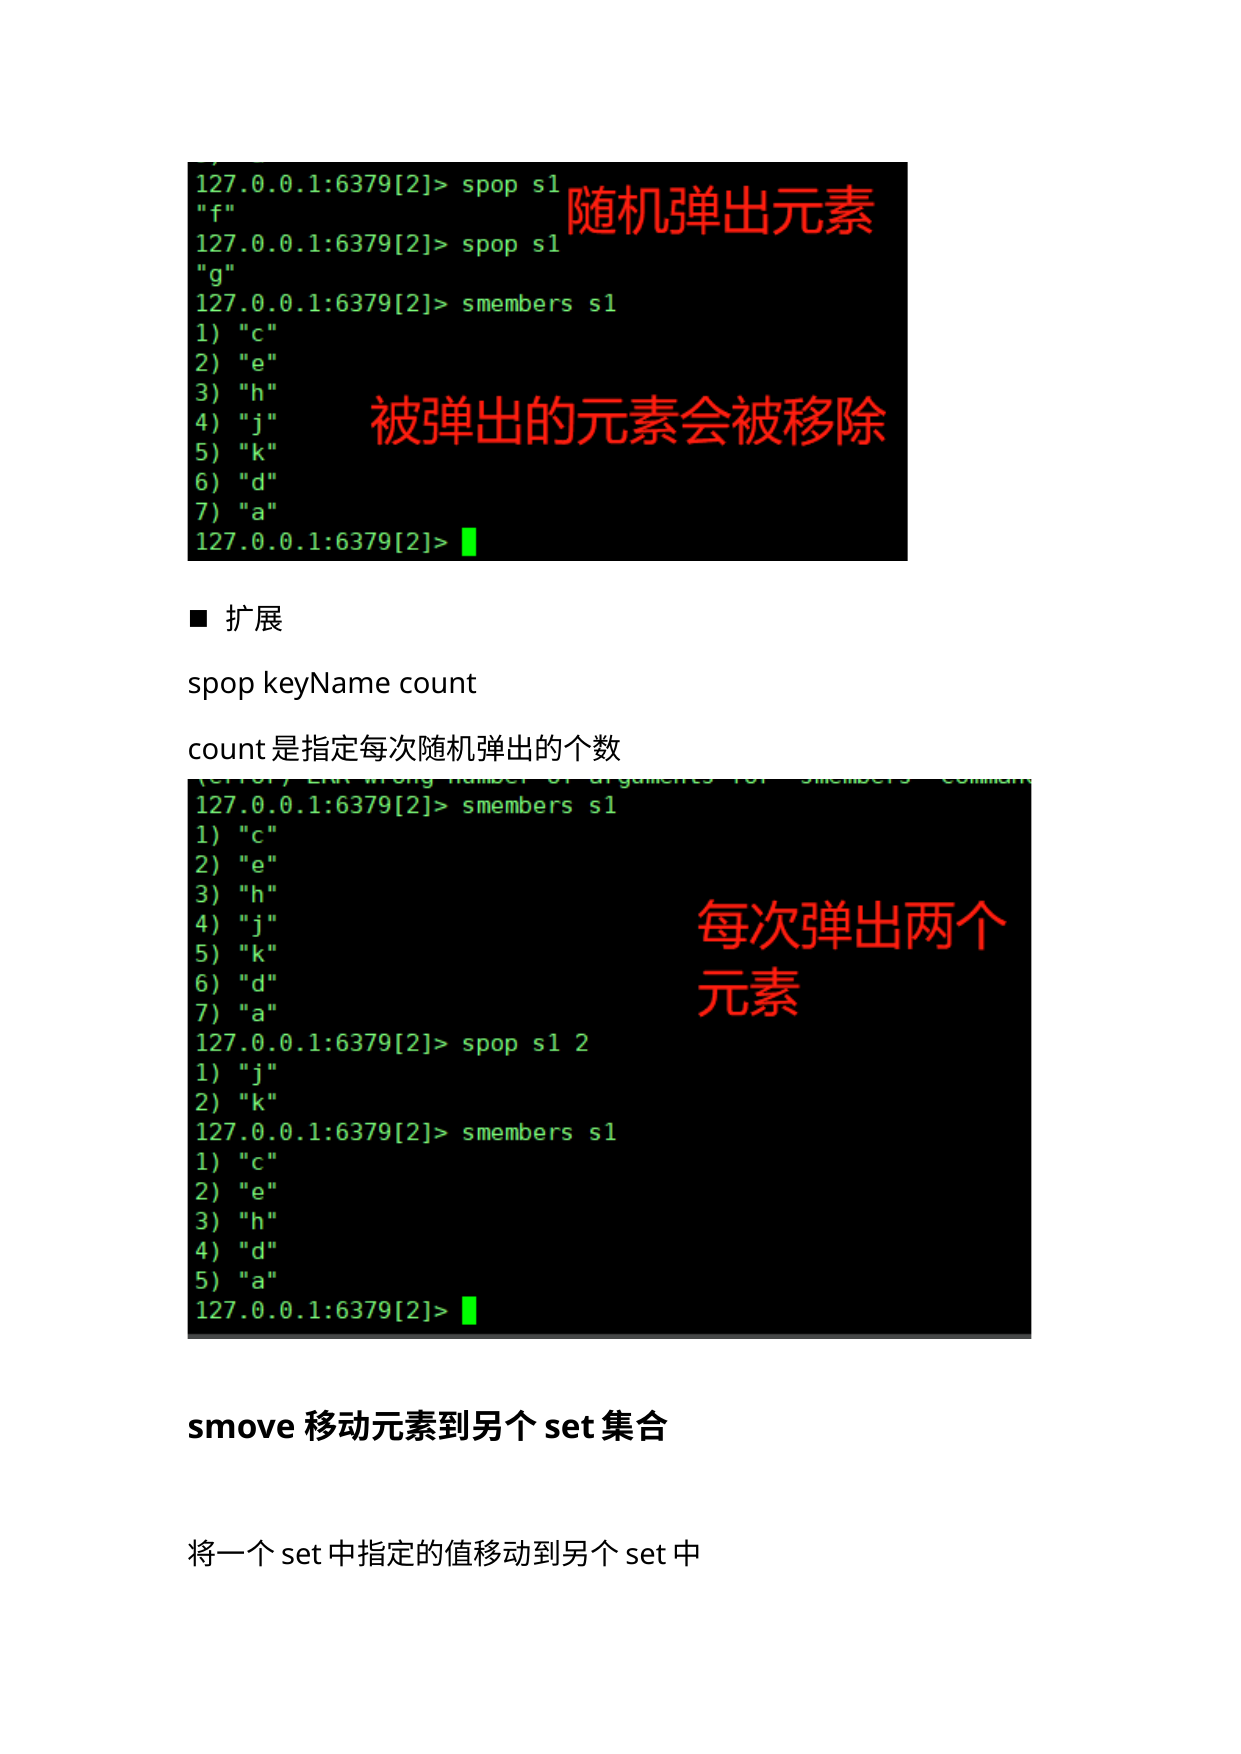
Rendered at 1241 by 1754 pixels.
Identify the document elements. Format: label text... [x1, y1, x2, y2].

picture [187, 162, 908, 561]
text count是指定每次随机弹出的个数 [187, 714, 1053, 779]
picture [187, 779, 1032, 1339]
text 将一个set中指定的值移动到另个set中 [187, 1519, 1053, 1584]
subtitle smove 移动元素到另个set集合 [187, 1392, 1053, 1457]
text spop keyName count [187, 649, 1053, 714]
list 扩展 [187, 584, 1053, 649]
